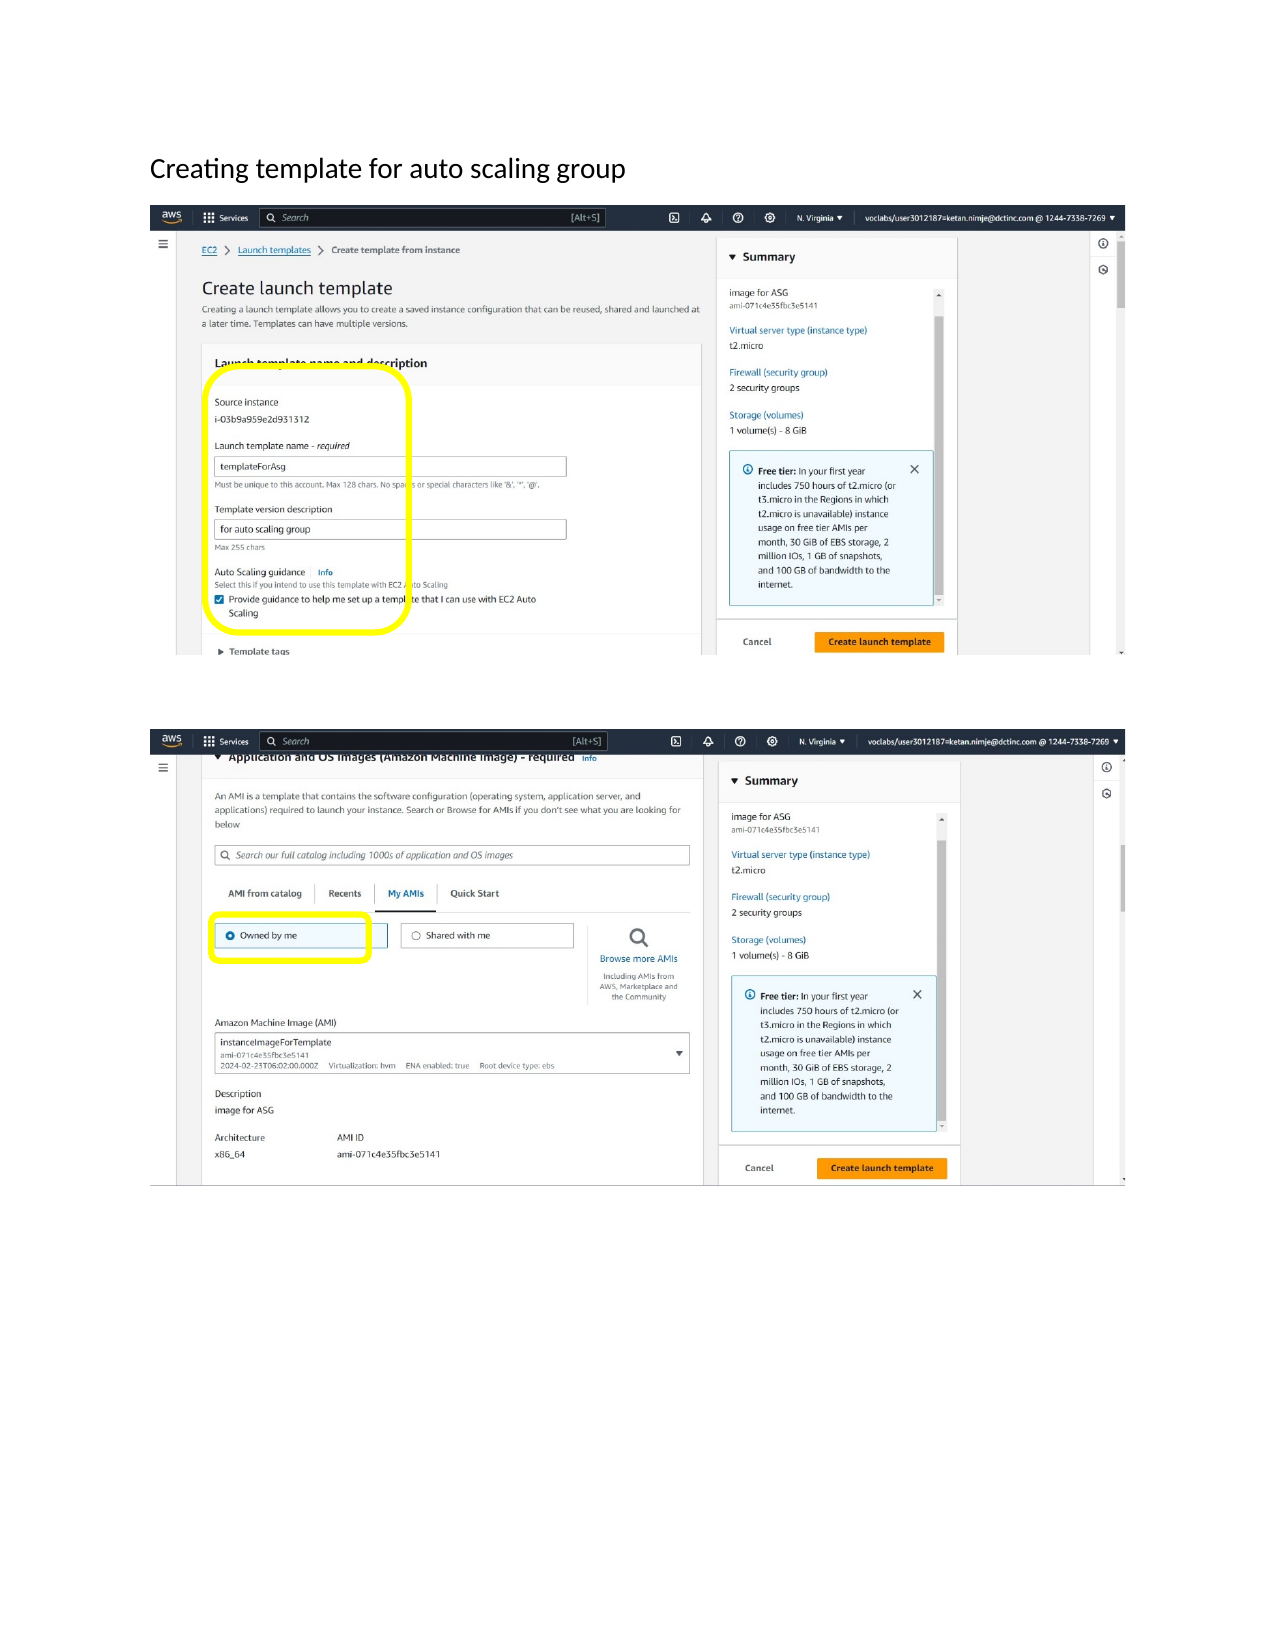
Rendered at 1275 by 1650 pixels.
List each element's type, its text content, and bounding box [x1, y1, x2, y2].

text Creating template for auto scaling group [150, 150, 1125, 186]
picture [150, 729, 1125, 1186]
picture [150, 205, 1125, 655]
